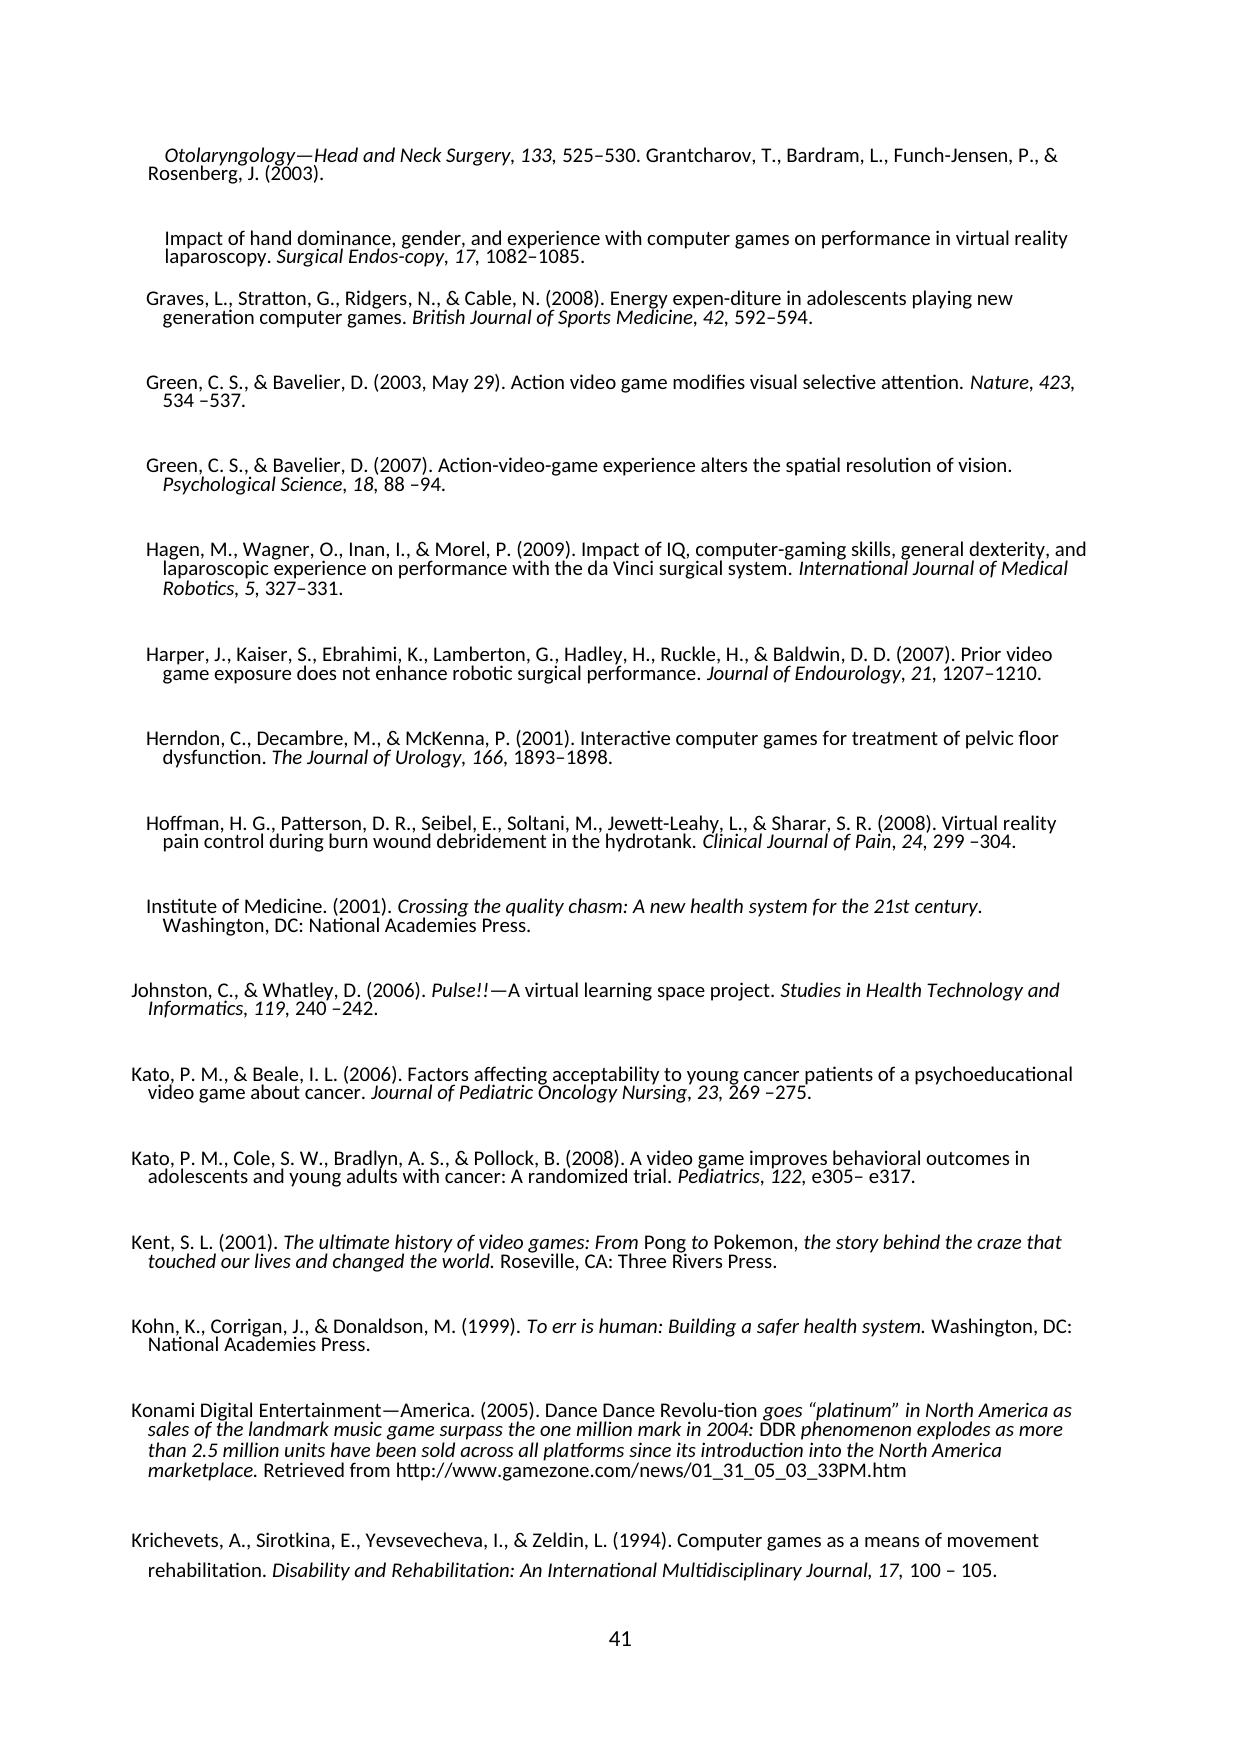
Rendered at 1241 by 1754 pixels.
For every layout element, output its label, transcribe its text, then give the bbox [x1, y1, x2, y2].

text Krichevets, A., Sirotkina, E., Yevsevecheva, I., & Zeldin, L. (1994). Computer games as a means of movement rehabilitation. Disability and Rehabilitation: An International Multidisciplinary Journal, 17, 100 – 105. [131, 1528, 1093, 1582]
text Johnston, C., & Whatley, D. (2006). Pulse!!—A virtual learning space project. Studies in Health Technology and Informatics, 119, 240 –242. [131, 982, 1093, 1021]
text Kato, P. M., Cole, S. W., Bradlyn, A. S., & Pollock, B. (2008). A video game improves behavioral outcomes in adolescents and young adults with cancer: A randomized trial. Pediatrics, 122, e305– e317. [131, 1149, 1093, 1189]
text Kohn, K., Corrigan, J., & Donaldson, M. (1999). To err is human: Building a safer health system. Washington, DC: National Academies Press. [131, 1318, 1093, 1357]
text Konami Digital Entertainment—America. (2005). Dance Dance Revolu-tion goes “platinum” in North America as sales of the landmark music game surpass the one million mark in 2004: DDR phenomenon explodes as more than 2.5 million units have been sold across all platforms since its introduction into the North America marketplace. Retrieved from http://www.gamezone.com/news/01_31_05_03_33PM.htm [131, 1401, 1093, 1483]
text Green, C. S., & Bavelier, D. (2007). Action-video-game experience alters the spatial resolution of vision. Psychological Science, 18, 88 –94. [146, 457, 1093, 496]
text Impact of hand dominance, gender, and experience with computer games on performance in virtual reality laparoscopy. Surgical Endos-copy, 17, 1082–1085. [164, 230, 1093, 269]
text Graves, L., Stratton, G., Ridgers, N., & Cable, N. (2008). Energy expen-diture in adolescents playing new generation computer games. British Journal of Sports Medicine, 42, 592–594. [146, 290, 1093, 329]
text Hoffman, H. G., Patterson, D. R., Seibel, E., Soltani, M., Jewett-Leahy, L., & Sharar, S. R. (2008). Virtual reality pain control during burn wound debridement in the hydrotank. Clinical Journal of Pain, 24, 299 –304. [146, 814, 1093, 854]
text Green, C. S., & Bavelier, D. (2003, May 29). Action video game modifies visual selective attention. Nature, 423, 534 –537. [146, 374, 1093, 413]
text Herndon, C., Decambre, M., & McKenna, P. (2001). Interactive computer games for treatment of pelvic floor dysfunction. The Journal of Urology, 166, 1893–1898. [146, 730, 1093, 770]
text Harper, J., Kaiser, S., Ebrahimi, K., Lamberton, G., Hadley, H., Ruckle, H., & Baldwin, D. D. (2007). Prior video game exposure does not enhance robotic surgical performance. Journal of Endourology, 21, 1207–1210. [146, 646, 1093, 685]
text Otolaryngology—Head and Neck Surgery, 133, 525–530. Grantcharov, T., Bardram, L., Funch-Jensen, P., & Rosenberg, J. (2003). [148, 148, 1093, 186]
text Institute of Medicine. (2001). Crossing the quality chasm: A new health system for the 21st century. Washington, DC: National Academies Press. [146, 898, 1093, 937]
text Kent, S. L. (2001). The ultimate history of video games: From Pong to Pokemon, the story behind the craze that touched our lives and changed the world. Roseville, CA: Three Rivers Press. [131, 1234, 1093, 1273]
text Hagen, M., Wagner, O., Inan, I., & Morel, P. (2009). Impact of IQ, computer-gaming skills, general dexterity, and laparoscopic experience on performance with the da Vinci surgical system. International Journal of Medical Robotics, 5, 327–331. [146, 541, 1093, 601]
text Kato, P. M., & Beale, I. L. (2006). Factors affecting acceptability to young cancer patients of a psychoeducational video game about cancer. Journal of Pediatric Oncology Nursing, 23, 269 –275. [131, 1065, 1093, 1105]
